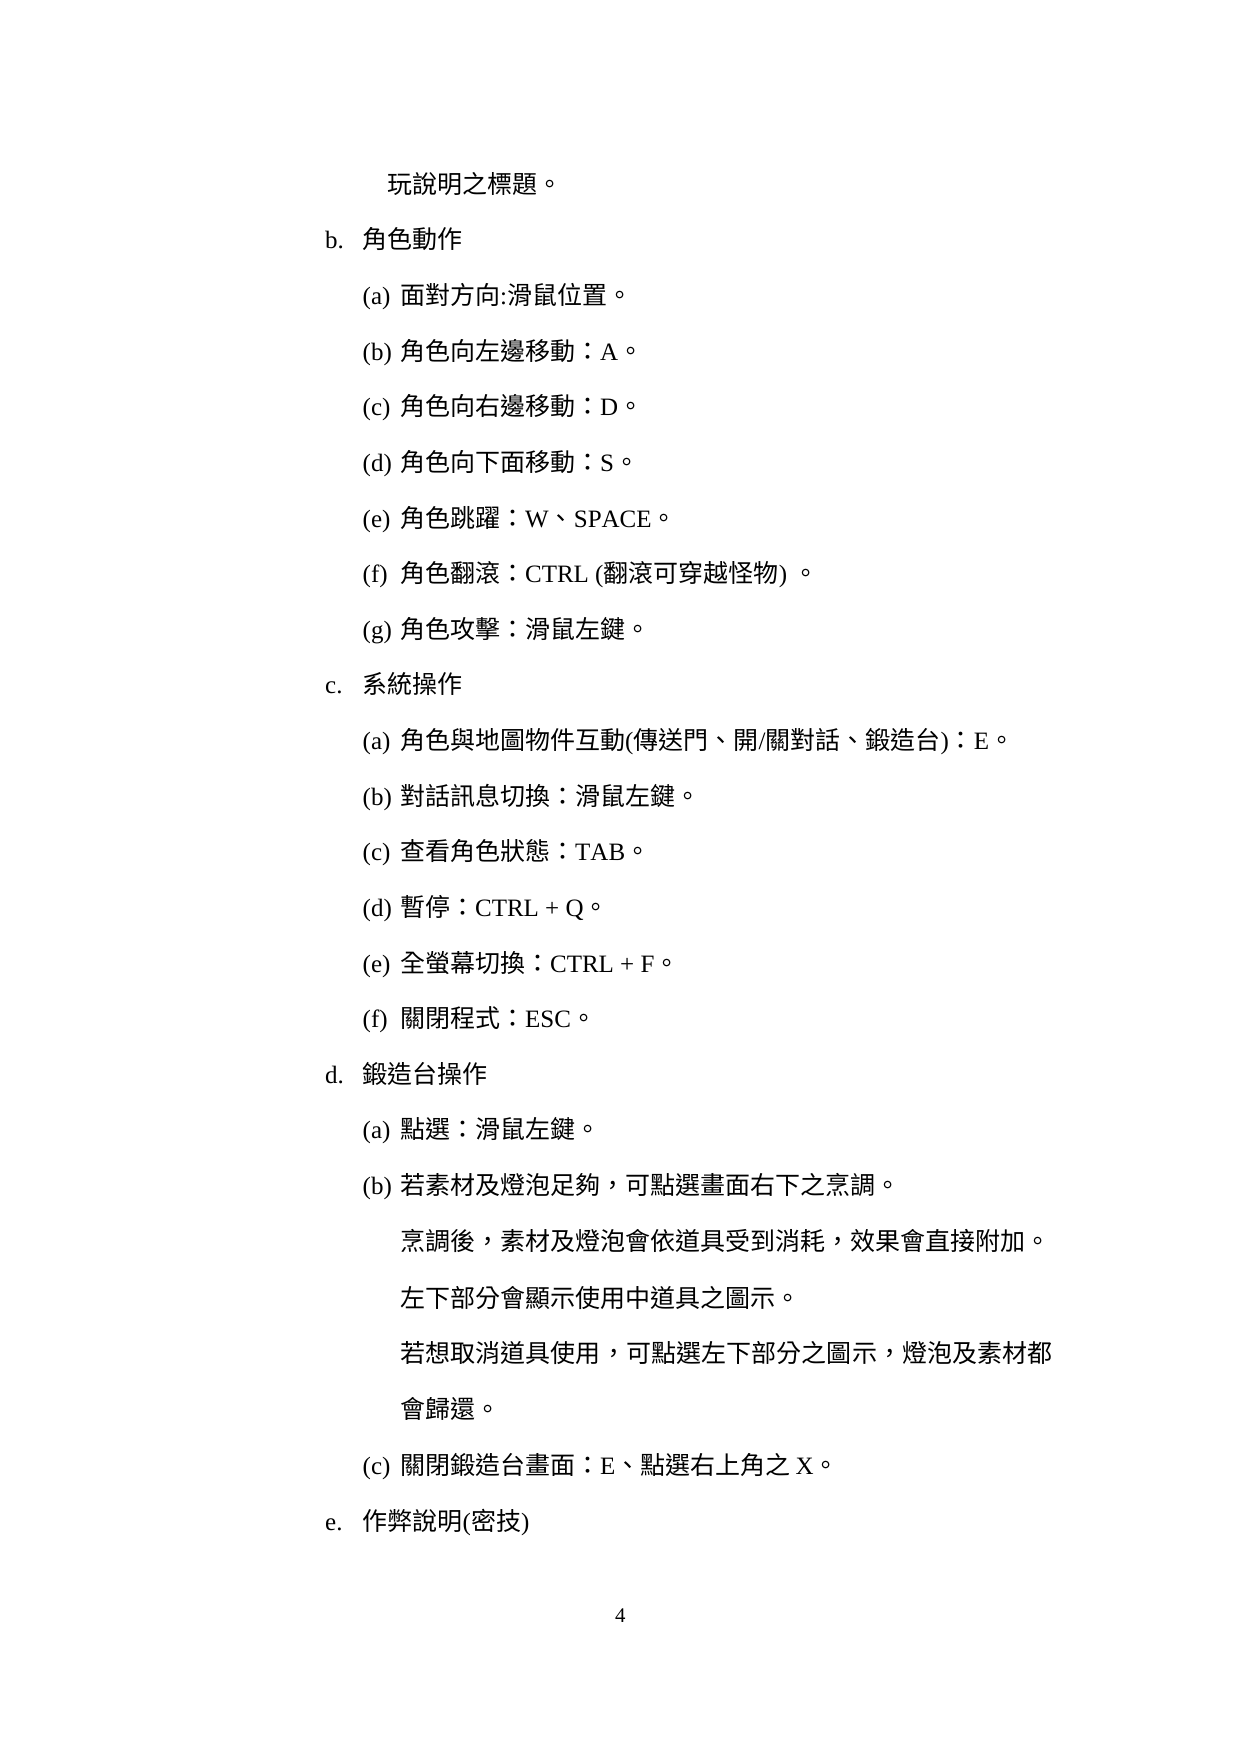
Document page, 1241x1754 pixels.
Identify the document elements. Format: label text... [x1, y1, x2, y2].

list 點選：滑鼠左鍵。 [362, 1109, 1053, 1147]
list 若素材及燈泡足夠，可點選畫面右下之烹調。 烹調後，素材及燈泡會依道具受到消耗，效果會直接附加。 左下部分會顯示使用中道具之圖示。 [362, 1165, 1053, 1315]
list 全螢幕切換：CTRL + F。 [362, 942, 1053, 980]
list 角色攻擊：滑鼠左鍵。 [362, 609, 1053, 646]
list 關閉程式：ESC。 [362, 998, 1053, 1036]
list 角色向左邊移動：A。 [362, 331, 1053, 368]
list 系統操作 [325, 664, 1053, 702]
list 角色翻滾：CTRL (翻滾可穿越怪物) 。 [362, 553, 1053, 591]
list 鍛造台操作 [325, 1054, 1053, 1091]
list 角色向下面移動：S。 [362, 442, 1053, 479]
list 查看角色狀態：TAB。 [362, 831, 1053, 869]
list 作弊說明(密技) [325, 1501, 1053, 1538]
list 若想取消道具使用，可點選左下部分之圖示，燈泡及素材都會歸還。 [400, 1333, 1053, 1427]
list 角色跳躍：W、SPACE。 [362, 497, 1053, 535]
list 關閉鍛造台畫面：E、點選右上角之X。 [362, 1445, 1053, 1482]
list 面對方向:滑鼠位置。 [362, 275, 1053, 312]
list 角色向右邊移動：D。 [362, 386, 1053, 424]
list 角色與地圖物件互動(傳送門、開/關對話、鍛造台)：E。 [362, 720, 1053, 757]
list 對話訊息切換：滑鼠左鍵。 [362, 776, 1053, 813]
list 角色動作 [325, 219, 1053, 257]
list 暫停：CTRL + Q。 [362, 887, 1053, 924]
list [350, 164, 1053, 201]
